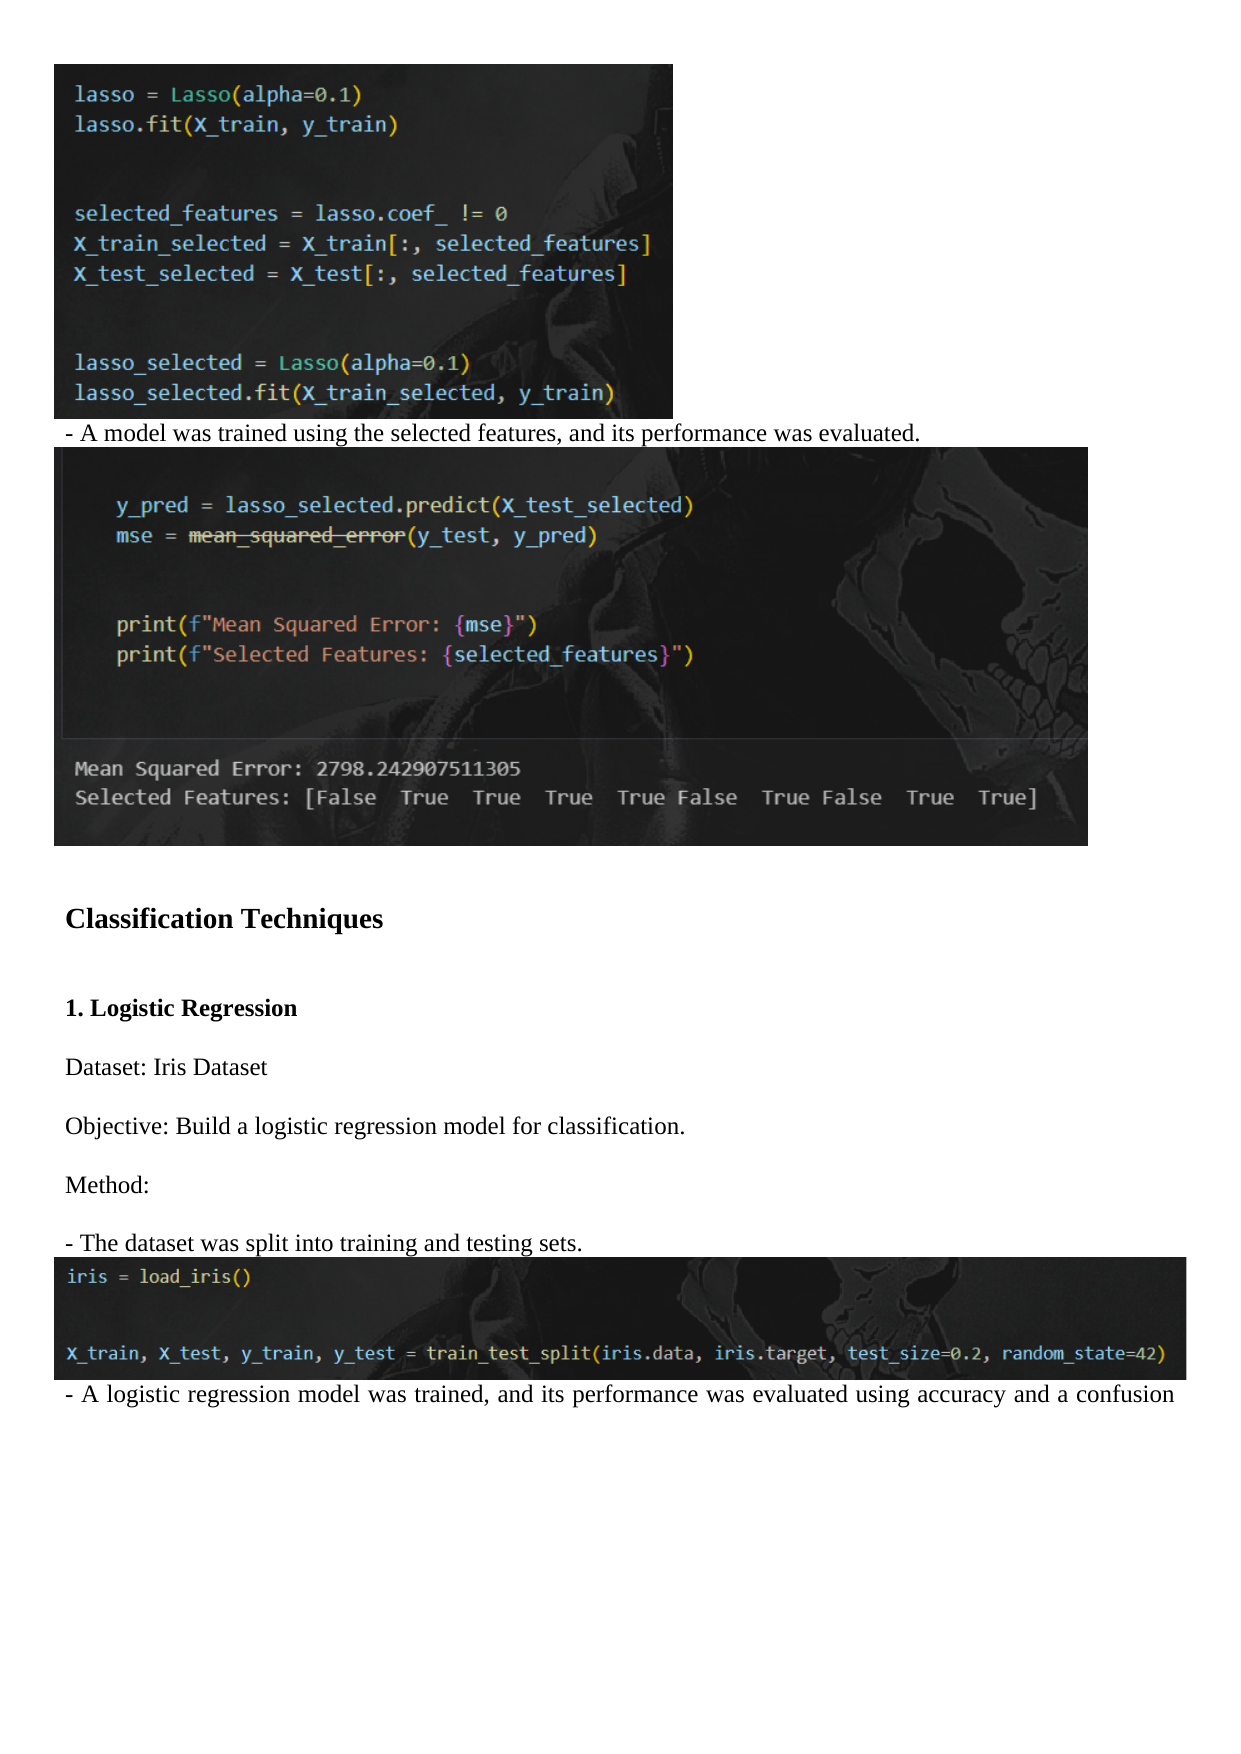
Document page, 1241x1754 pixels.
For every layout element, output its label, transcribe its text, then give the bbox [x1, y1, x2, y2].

picture [54, 1257, 1187, 1380]
subtitle Classification Techniques [65, 902, 1186, 935]
picture [54, 64, 673, 419]
text Dataset: Iris Dataset [65, 1052, 1186, 1081]
subtitle Logistic Regression [65, 993, 1186, 1022]
text Objective: Build a logistic regression model for classification. Method: [65, 1111, 687, 1198]
list The dataset was split into training and testing sets. [65, 1228, 1186, 1257]
picture [54, 447, 1088, 846]
list A logistic regression model was trained, and its performance was evaluated using accuracy and a confusion [65, 1380, 1186, 1408]
list A model was trained using the selected features, and its performance was evaluated. [65, 418, 1186, 447]
